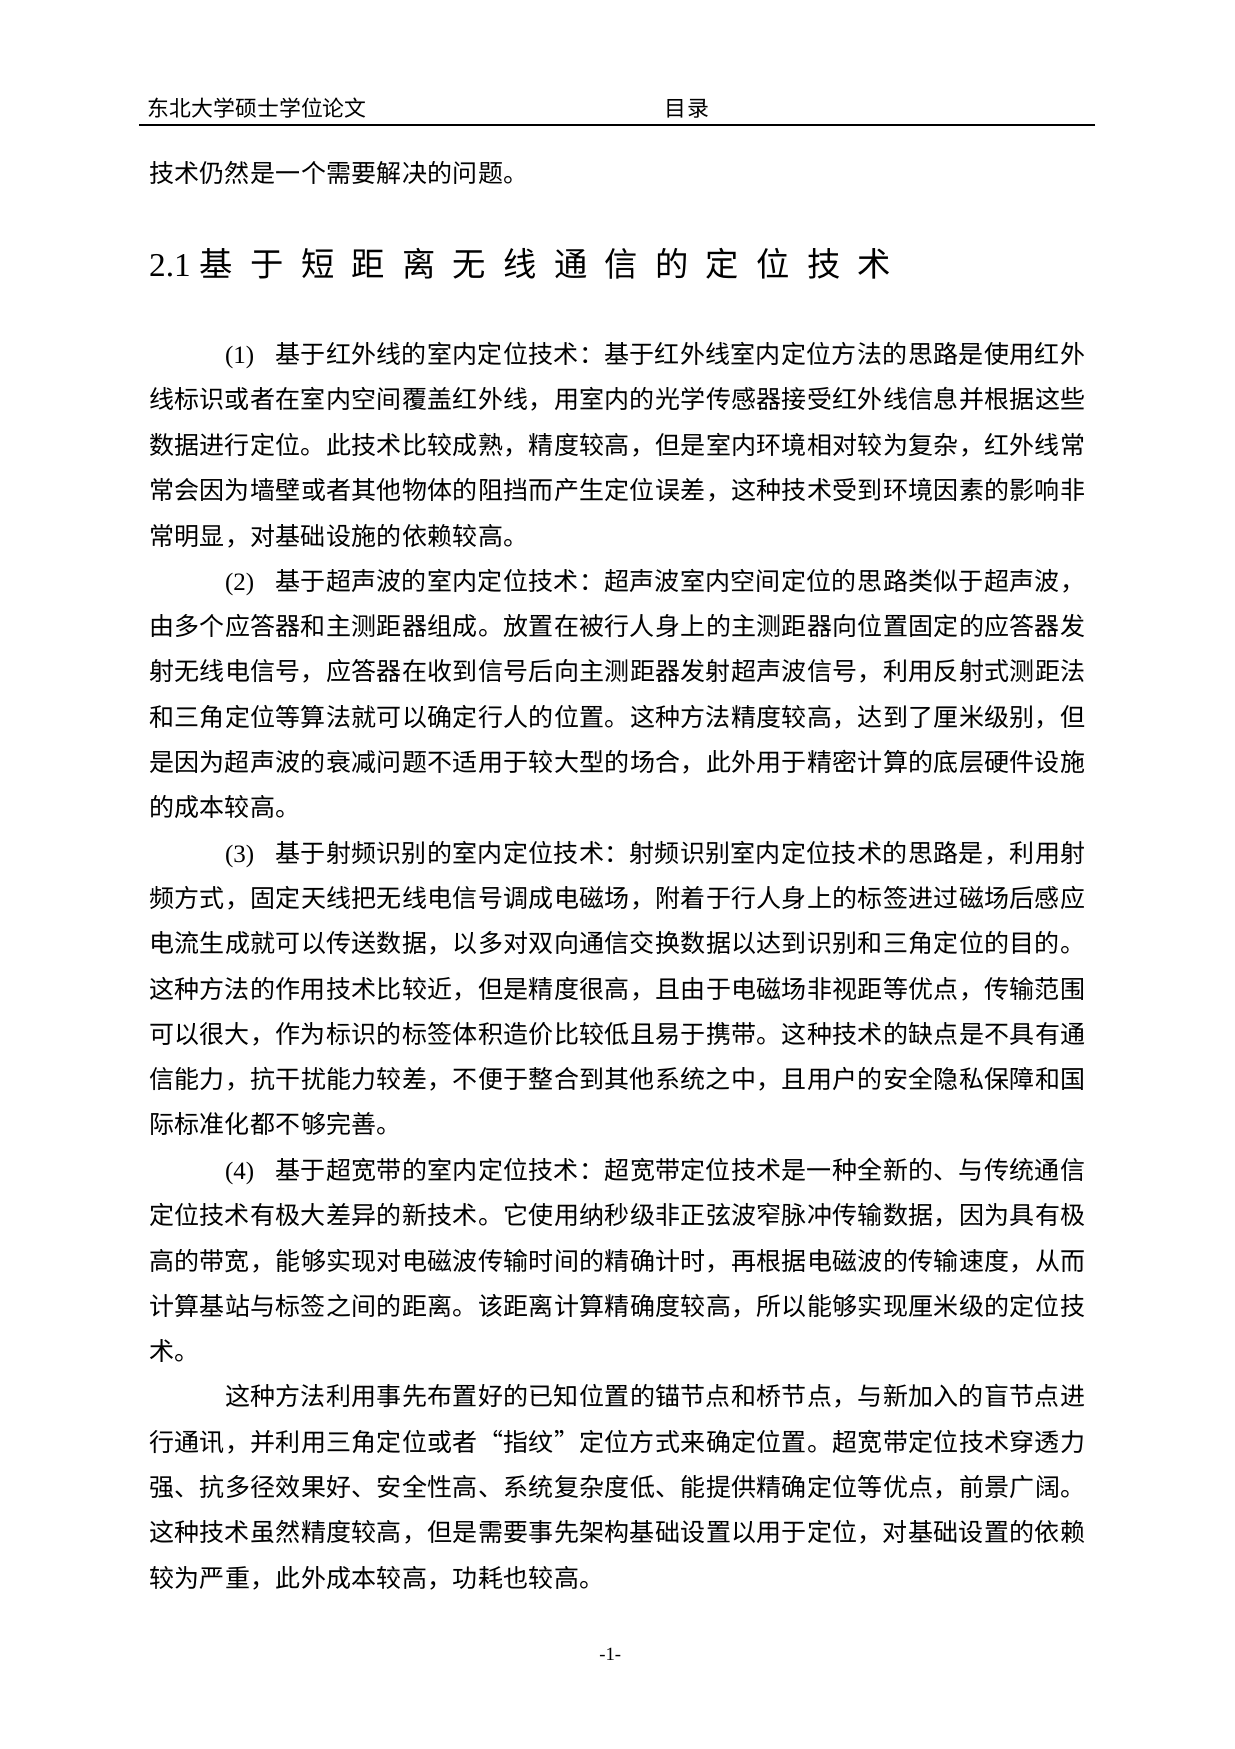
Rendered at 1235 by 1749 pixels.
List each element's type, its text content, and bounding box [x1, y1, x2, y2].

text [149, 149, 1085, 194]
text (4) 基于超宽带的室内定位技术：超宽带定位技术是一种全新的、与传统通信定位技术有极大差异的新技术。它使用纳秒级非正弦波窄脉冲传输数据，因为具有极高的带宽，能够实现对电磁波传输时间的精确计时，再根据电磁波的传输速度，从而计算基站与标签之间的距离。该距离计算精确度较高，所以能够实现厘米级的定位技术。 [149, 1146, 1085, 1372]
subtitle 基于短距离无线通信的定位技术 [149, 217, 1085, 308]
text 这种方法利用事先布置好的已知位置的锚节点和桥节点，与新加入的盲节点进行通讯，并利用三角定位或者“指纹”定位方式来确定位置。超宽带定位技术穿透力强、抗多径效果好、安全性高、系统复杂度低、能提供精确定位等优点，前景广阔。这种技术虽然精度较高，但是需要事先架构基础设置以用于定位，对基础设置的依赖较为严重，此外成本较高，功耗也较高。 [149, 1372, 1085, 1599]
text (3) 基于射频识别的室内定位技术：射频识别室内定位技术的思路是，利用射频方式，固定天线把无线电信号调成电磁场，附着于行人身上的标签进过磁场后感应电流生成就可以传送数据，以多对双向通信交换数据以达到识别和三角定位的目的。这种方法的作用技术比较近，但是精度很高，且由于电磁场非视距等优点，传输范围可以很大，作为标识的标签体积造价比较低且易于携带。这种技术的缺点是不具有通信能力，抗干扰能力较差，不便于整合到其他系统之中，且用户的安全隐私保障和国际标准化都不够完善。 [149, 829, 1085, 1146]
text (2) 基于超声波的室内定位技术：超声波室内空间定位的思路类似于超声波，由多个应答器和主测距器组成。放置在被行人身上的主测距器向位置固定的应答器发射无线电信号，应答器在收到信号后向主测距器发射超声波信号，利用反射式测距法和三角定位等算法就可以确定行人的位置。这种方法精度较高，达到了厘米级别，但是因为超声波的衰减问题不适用于较大型的场合，此外用于精密计算的底层硬件设施的成本较高。 [149, 557, 1085, 829]
text (1) 基于红外线的室内定位技术：基于红外线室内定位方法的思路是使用红外线标识或者在室内空间覆盖红外线，用室内的光学传感器接受红外线信息并根据这些数据进行定位。此技术比较成熟，精度较高，但是室内环境相对较为复杂，红外线常常会因为墙壁或者其他物体的阻挡而产生定位误差，这种技术受到环境因素的影响非常明显，对基础设施的依赖较高。 [149, 330, 1085, 557]
